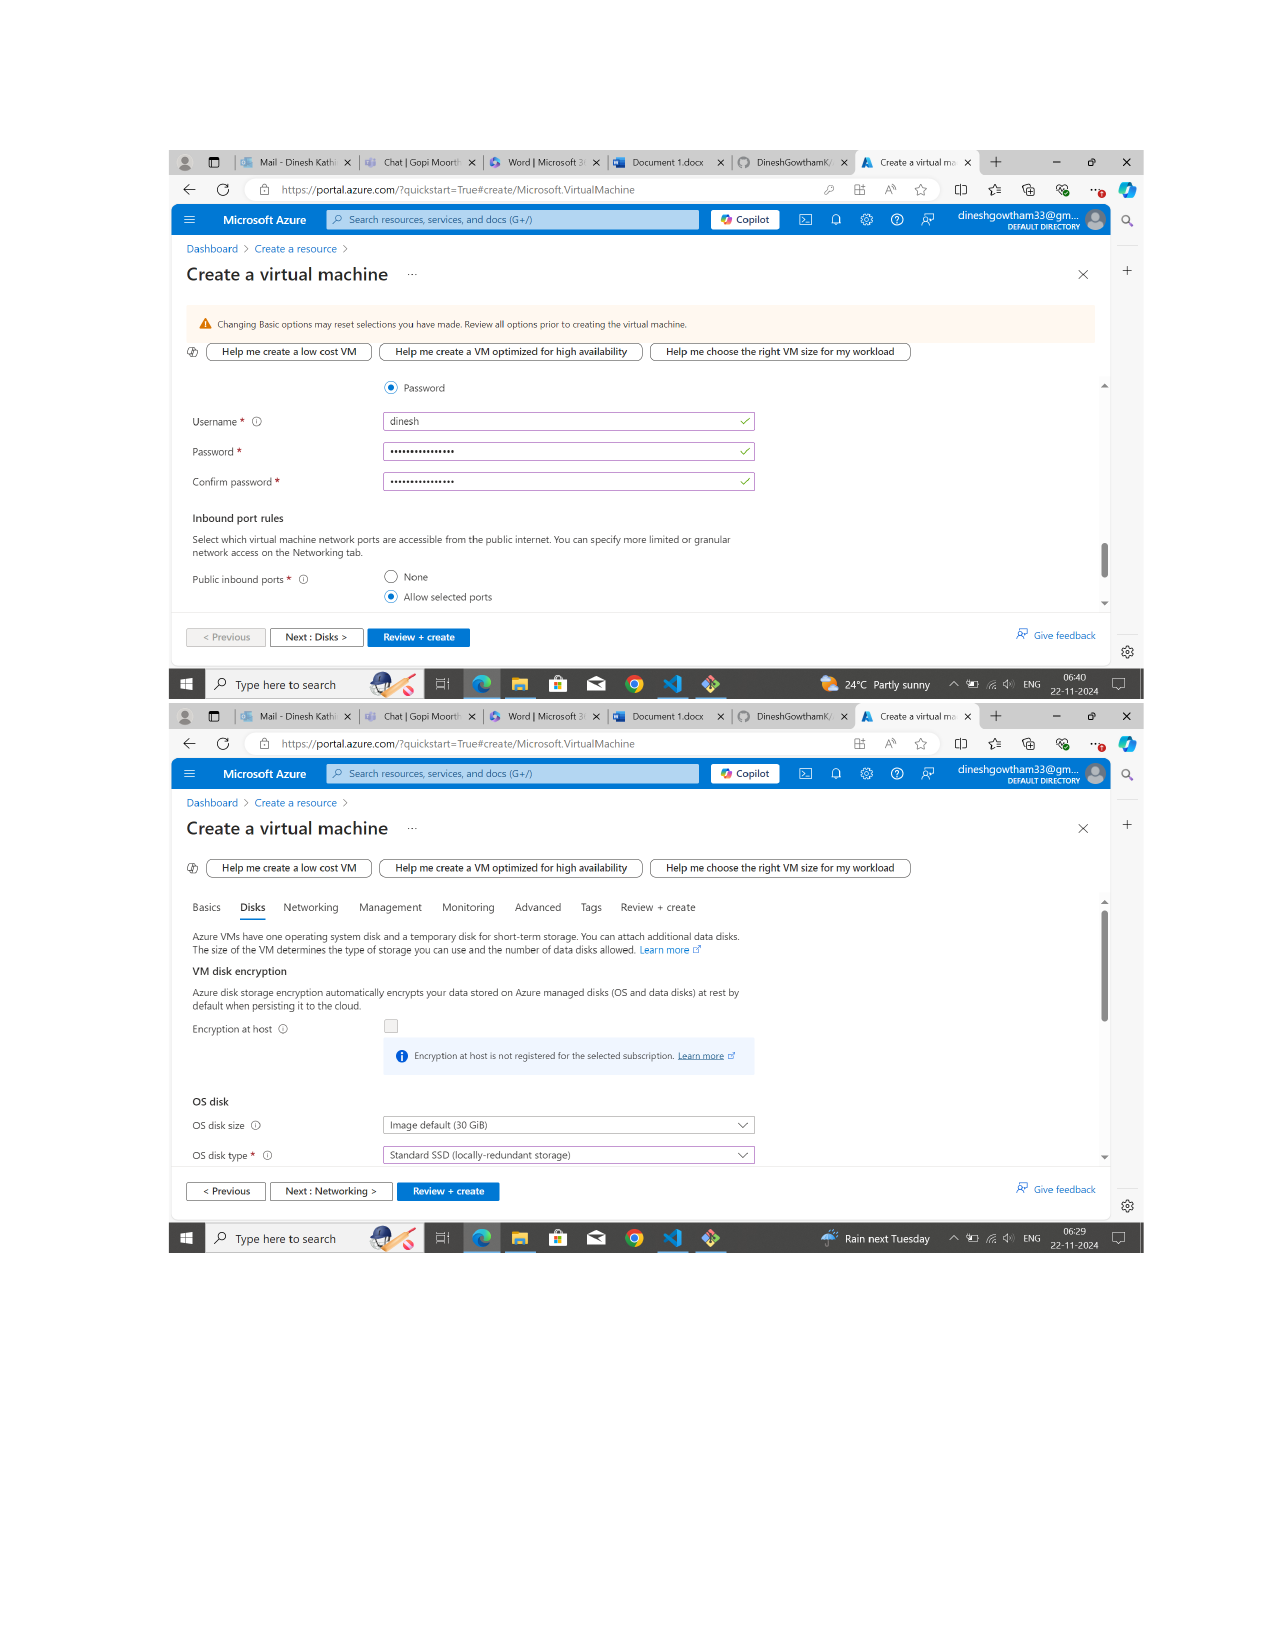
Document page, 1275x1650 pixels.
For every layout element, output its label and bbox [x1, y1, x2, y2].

text [150, 150, 1125, 1252]
